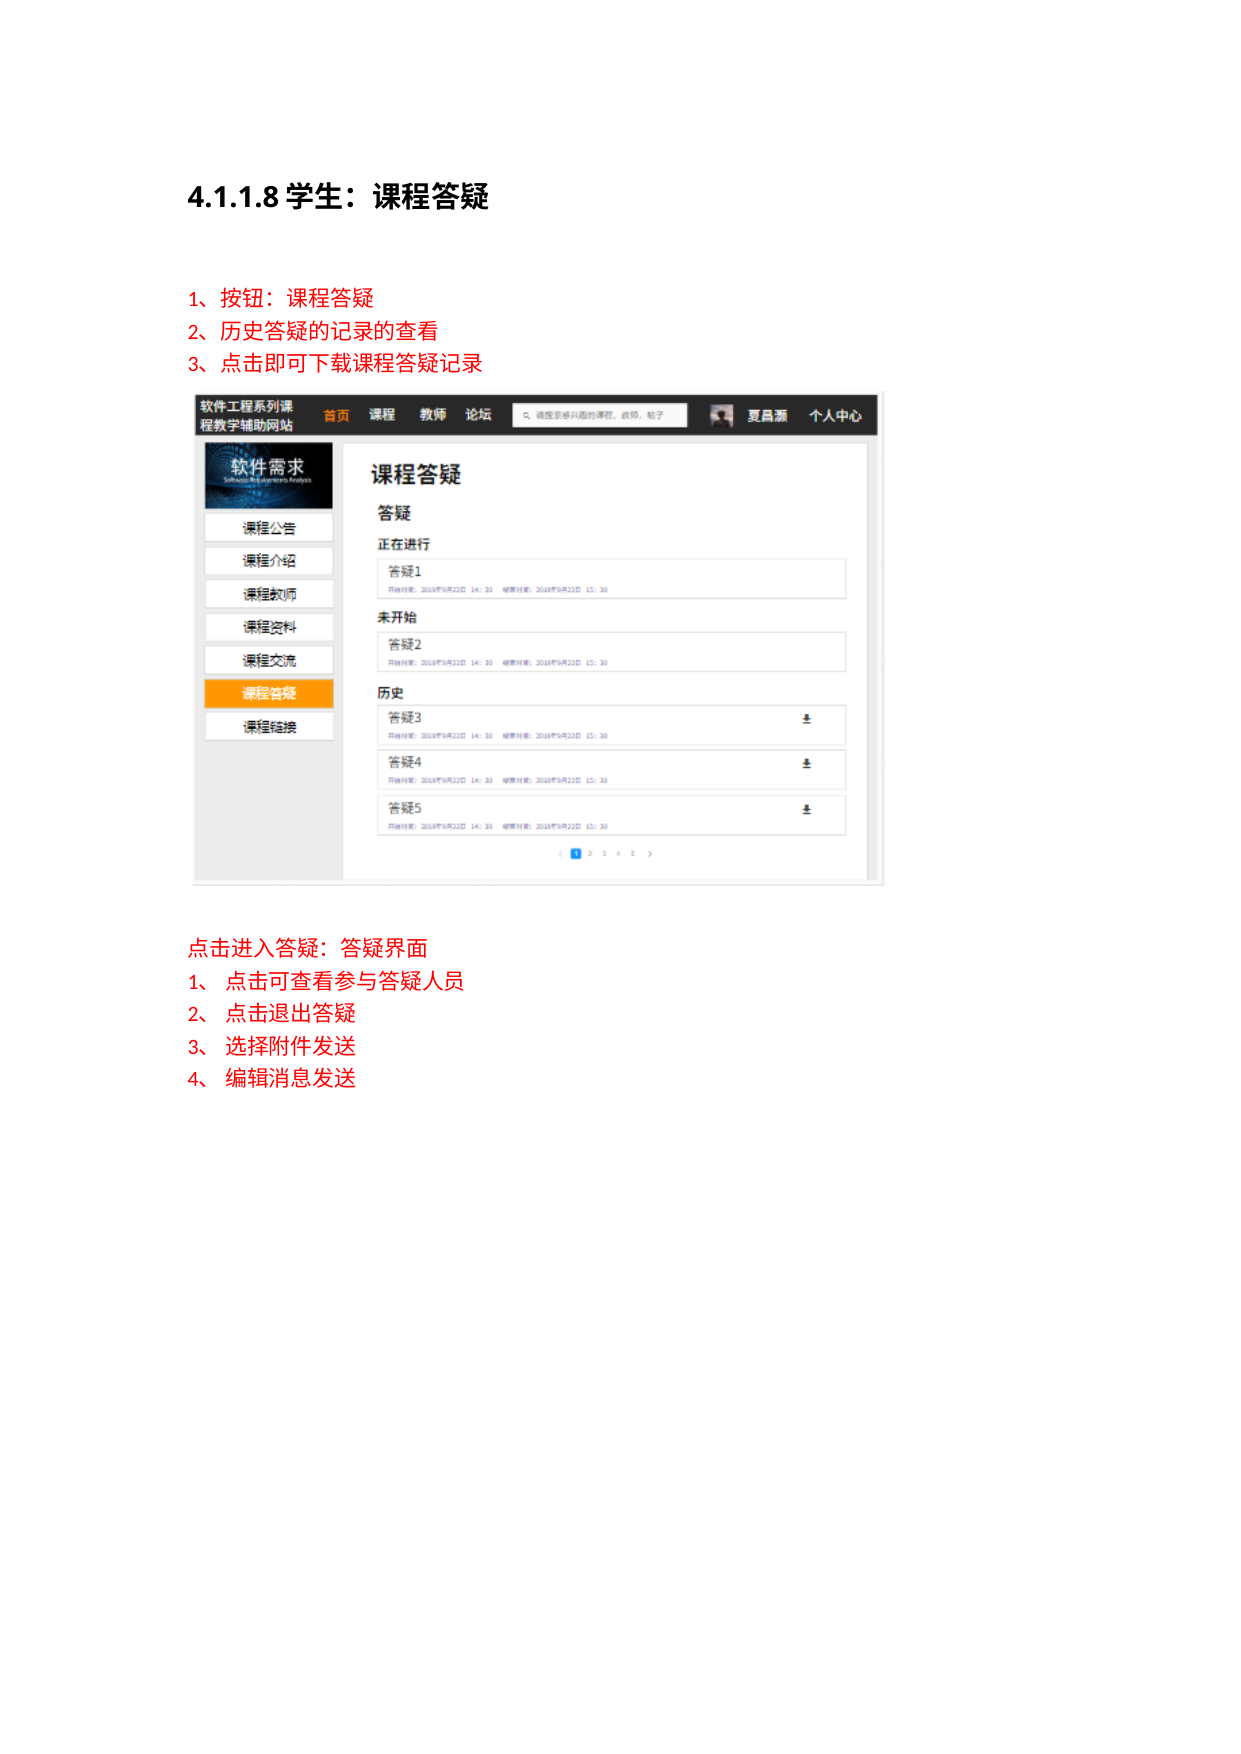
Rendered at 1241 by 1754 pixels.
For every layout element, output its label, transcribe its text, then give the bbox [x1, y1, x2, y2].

list 编辑消息发送 [187, 1061, 1053, 1093]
picture [192, 391, 886, 886]
list 点击可查看参与答疑人员 [187, 963, 1053, 996]
list 点击退出答疑 [187, 996, 1053, 1028]
list 选择附件发送 [187, 1028, 1053, 1061]
subtitle 4.1.1.8学生：课程答疑 [187, 162, 1053, 227]
text 3、点击即可下载课程答疑记录 [187, 346, 1053, 378]
text 点击进入答疑：答疑界面 [187, 931, 1053, 963]
text 1、按钮：课程答疑 [187, 281, 1053, 313]
text 2、历史答疑的记录的查看 [187, 313, 1053, 346]
